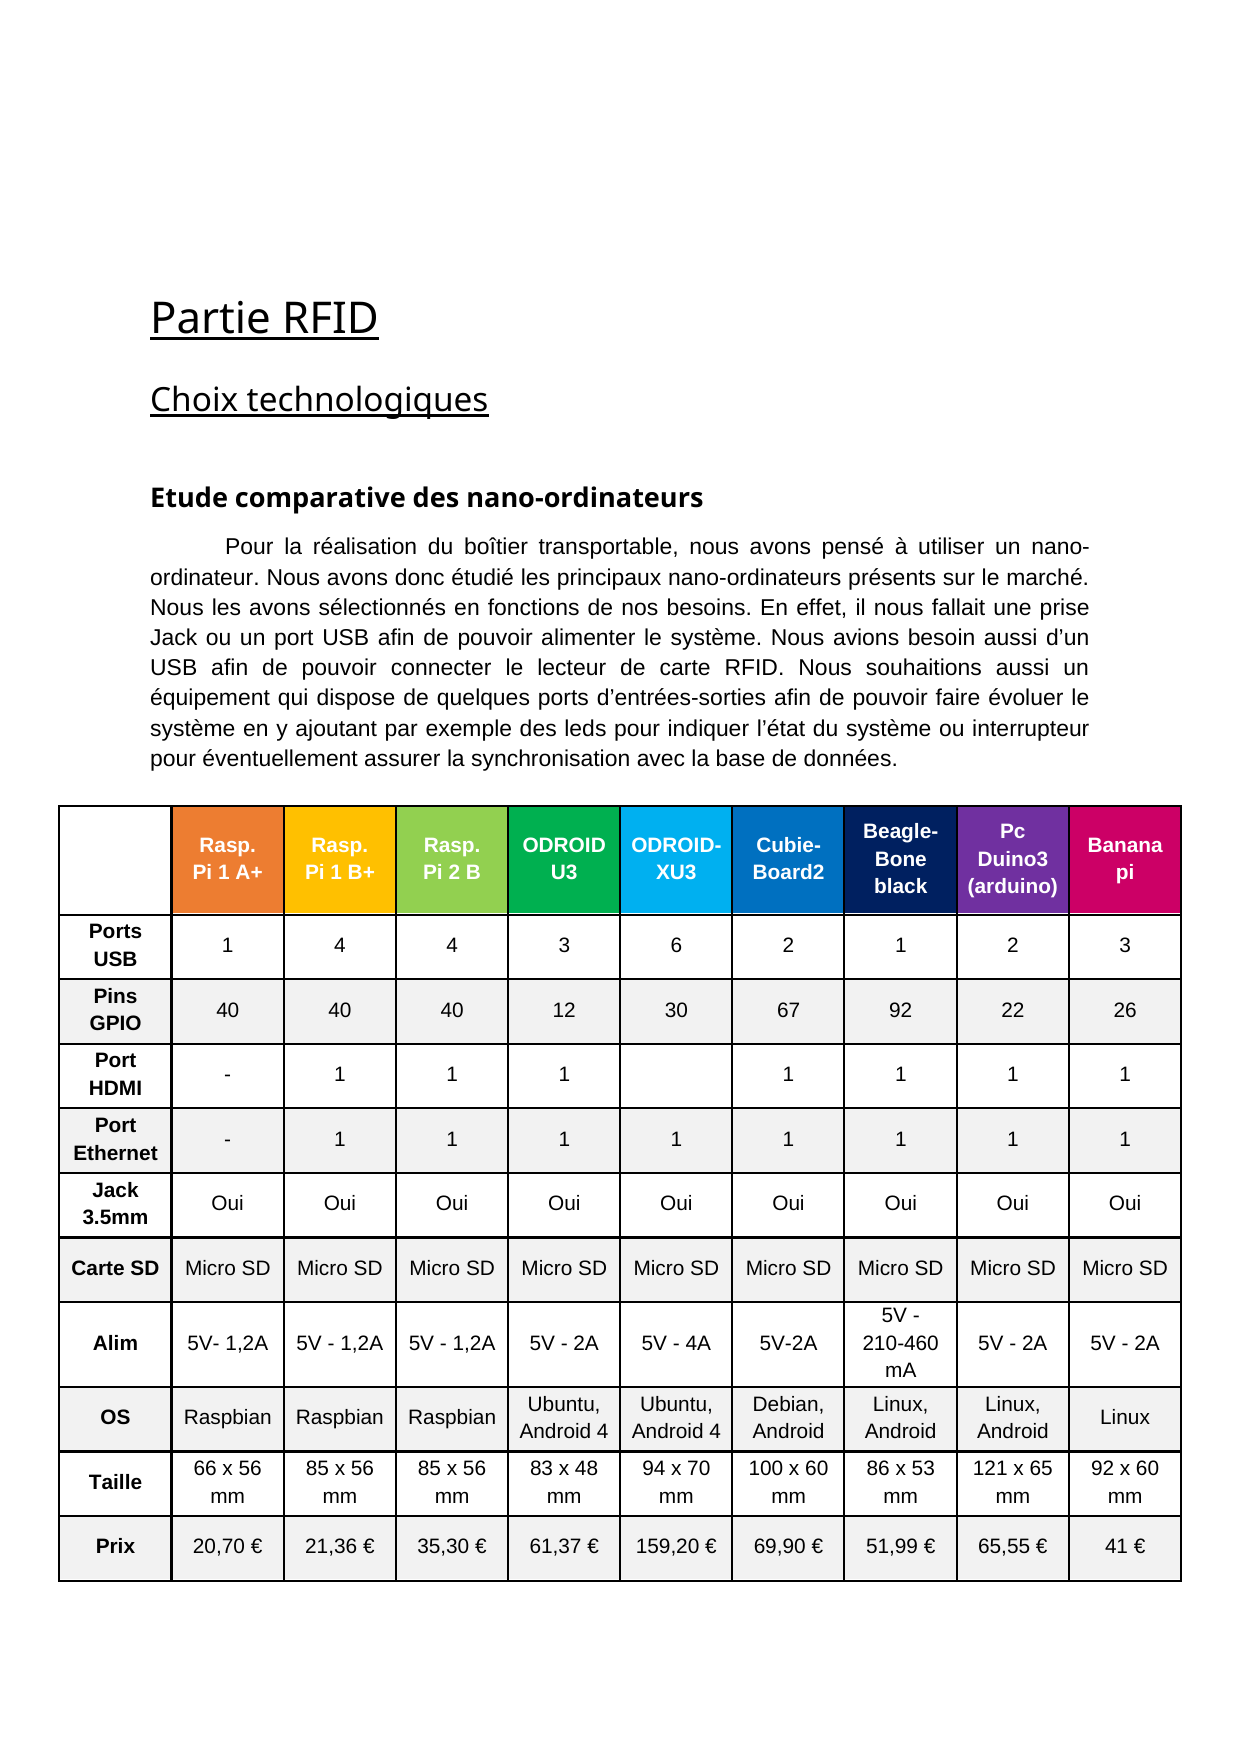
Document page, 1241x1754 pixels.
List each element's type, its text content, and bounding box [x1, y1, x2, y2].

table_cell Carte SD [60, 1239, 170, 1301]
table_cell Raspbian [173, 1388, 283, 1450]
text Pour la réalisation du boîtier transportable, nous avons pensé à utiliser un nano-ordinateur. Nous avons donc étudié les principaux nano-ordinateurs présents sur le marché. Nous les avons sélectionnés en fonctions de nos besoins. En effet, il nous fallait une prise Jack ou un port USB afin de pouvoir alimenter le système. Nous avions besoin aussi d’un USB afin de pouvoir connecter le lecteur de carte RFID. Nous souhaitions aussi un équipement qui dispose de quelques ports d’entrées-sorties afin de pouvoir faire évoluer le système en y ajoutant par exemple des leds pour indiquer l’état du système ou interrupteur pour éventuellement assurer la synchronisation avec la base de données. [150, 533, 1090, 771]
table_cell 3 [1070, 916, 1180, 978]
table_cell 1 [733, 1045, 843, 1107]
table_cell Oui [1070, 1174, 1180, 1236]
table_cell 30 [621, 980, 731, 1043]
table_header ODROIDU3 [509, 807, 619, 913]
table_cell 5V - 2A [958, 1303, 1068, 1386]
title Partie RFID [150, 287, 1090, 346]
table_cell 69,90 € [733, 1517, 843, 1579]
table_cell Oui [173, 1174, 283, 1236]
table_cell Port HDMI [60, 1045, 170, 1107]
table_cell 1 [1070, 1045, 1180, 1107]
table_cell 5V - 1,2A [397, 1303, 507, 1386]
table_cell 2 [958, 916, 1068, 978]
table_cell Ubuntu, Android 4 [621, 1388, 731, 1450]
table_cell 1 [1070, 1109, 1180, 1172]
table_cell 22 [958, 980, 1068, 1043]
table_cell Jack 3.5mm [60, 1174, 170, 1236]
table_header ODROID-XU3 [621, 807, 731, 913]
table_header Pc Duino3 (arduino) [958, 807, 1068, 913]
table_cell 26 [1070, 980, 1180, 1043]
table_header Rasp. Pi 1 B+ [285, 807, 395, 913]
table_header [60, 807, 170, 913]
table_cell Oui [958, 1174, 1068, 1236]
table_cell 5V - 1,2A [285, 1303, 395, 1386]
table_cell 1 [509, 1045, 619, 1107]
table_cell - [173, 1045, 283, 1107]
table_cell 1 [285, 1109, 395, 1172]
table_cell Micro SD [845, 1239, 956, 1301]
table_cell 159,20 € [621, 1517, 731, 1579]
table_cell 4 [397, 916, 507, 978]
table_cell 5V - 2A [509, 1303, 619, 1386]
table_cell Micro SD [733, 1239, 843, 1301]
subtitle Etude comparative des nano-ordinateurs [150, 478, 1090, 515]
table_header Rasp. Pi 1 A+ [173, 807, 283, 913]
table_cell Linux, Android [958, 1388, 1068, 1450]
table_cell Oui [733, 1174, 843, 1236]
table_cell Alim [60, 1303, 170, 1386]
table_cell 2 [733, 916, 843, 978]
table_cell 83 x 48 mm [509, 1453, 619, 1515]
table_cell 1 [173, 916, 283, 978]
table_header Rasp. Pi 2 B [397, 807, 507, 913]
table_cell 41 € [1070, 1517, 1180, 1579]
table_cell 1 [509, 1109, 619, 1172]
table_cell Ports USB [60, 916, 170, 978]
table_cell Linux, Android [845, 1388, 956, 1450]
table_cell Pins GPIO [60, 980, 170, 1043]
table_cell 1 [958, 1109, 1068, 1172]
table_cell Linux [1070, 1388, 1180, 1450]
table_cell 3 [509, 916, 619, 978]
table_cell 1 [397, 1109, 507, 1172]
table_cell Oui [509, 1174, 619, 1236]
table_cell 92 x 60 mm [1070, 1453, 1180, 1515]
table_cell 1 [621, 1109, 731, 1172]
table_cell Prix [60, 1517, 170, 1579]
table_cell 85 x 56 mm [285, 1453, 395, 1515]
table_cell Micro SD [509, 1239, 619, 1301]
table_cell Ubuntu, Android 4 [509, 1388, 619, 1450]
table_cell 12 [509, 980, 619, 1043]
table_cell 65,55 € [958, 1517, 1068, 1579]
table_cell 1 [733, 1109, 843, 1172]
table_cell 4 [285, 916, 395, 978]
table_cell 5V - 210-460 mA [845, 1303, 956, 1386]
table_cell 121 x 65 mm [958, 1453, 1068, 1515]
table_cell 20,70 € [173, 1517, 283, 1579]
table_cell 35,30 € [397, 1517, 507, 1579]
table_cell Oui [285, 1174, 395, 1236]
table_cell Taille [60, 1453, 170, 1515]
table_cell Micro SD [1070, 1239, 1180, 1301]
table_cell - [173, 1109, 283, 1172]
table_cell Raspbian [397, 1388, 507, 1450]
table_cell 40 [285, 980, 395, 1043]
table_cell 1 [285, 1045, 395, 1107]
table_cell 5V- 1,2A [173, 1303, 283, 1386]
table_cell 1 [845, 1045, 956, 1107]
table_cell 5V - 2A [1070, 1303, 1180, 1386]
table_cell 85 x 56 mm [397, 1453, 507, 1515]
table_cell 40 [397, 980, 507, 1043]
table_cell 1 [845, 916, 956, 978]
table_cell 86 x 53 mm [845, 1453, 956, 1515]
table_cell 6 [621, 916, 731, 978]
table_cell 92 [845, 980, 956, 1043]
table_cell 1 [397, 1045, 507, 1107]
table_cell 100 x 60 mm [733, 1453, 843, 1515]
table_cell OS [60, 1388, 170, 1450]
table_cell 51,99 € [845, 1517, 956, 1579]
subtitle Choix technologiques [150, 376, 1090, 422]
table_cell Micro SD [621, 1239, 731, 1301]
table_cell Micro SD [958, 1239, 1068, 1301]
table_cell [621, 1045, 731, 1107]
table_header Cubie- Board2 [733, 807, 843, 913]
table_cell Port Ethernet [60, 1109, 170, 1172]
table_cell 61,37 € [509, 1517, 619, 1579]
table_cell 1 [958, 1045, 1068, 1107]
table_cell Micro SD [397, 1239, 507, 1301]
table_cell Micro SD [173, 1239, 283, 1301]
table_cell 94 x 70 mm [621, 1453, 731, 1515]
table_cell 5V - 4A [621, 1303, 731, 1386]
table_header Banana pi [1070, 807, 1180, 913]
table_cell 66 x 56 mm [173, 1453, 283, 1515]
table_cell Raspbian [285, 1388, 395, 1450]
table_cell Oui [845, 1174, 956, 1236]
table_cell 5V-2A [733, 1303, 843, 1386]
table_cell 67 [733, 980, 843, 1043]
table_cell Oui [397, 1174, 507, 1236]
table_cell 21,36 € [285, 1517, 395, 1579]
table_cell Micro SD [285, 1239, 395, 1301]
table_header Beagle-Bone black [845, 807, 956, 913]
table_cell 40 [173, 980, 283, 1043]
table_cell Debian, Android [733, 1388, 843, 1450]
table_cell Oui [621, 1174, 731, 1236]
table_cell 1 [845, 1109, 956, 1172]
